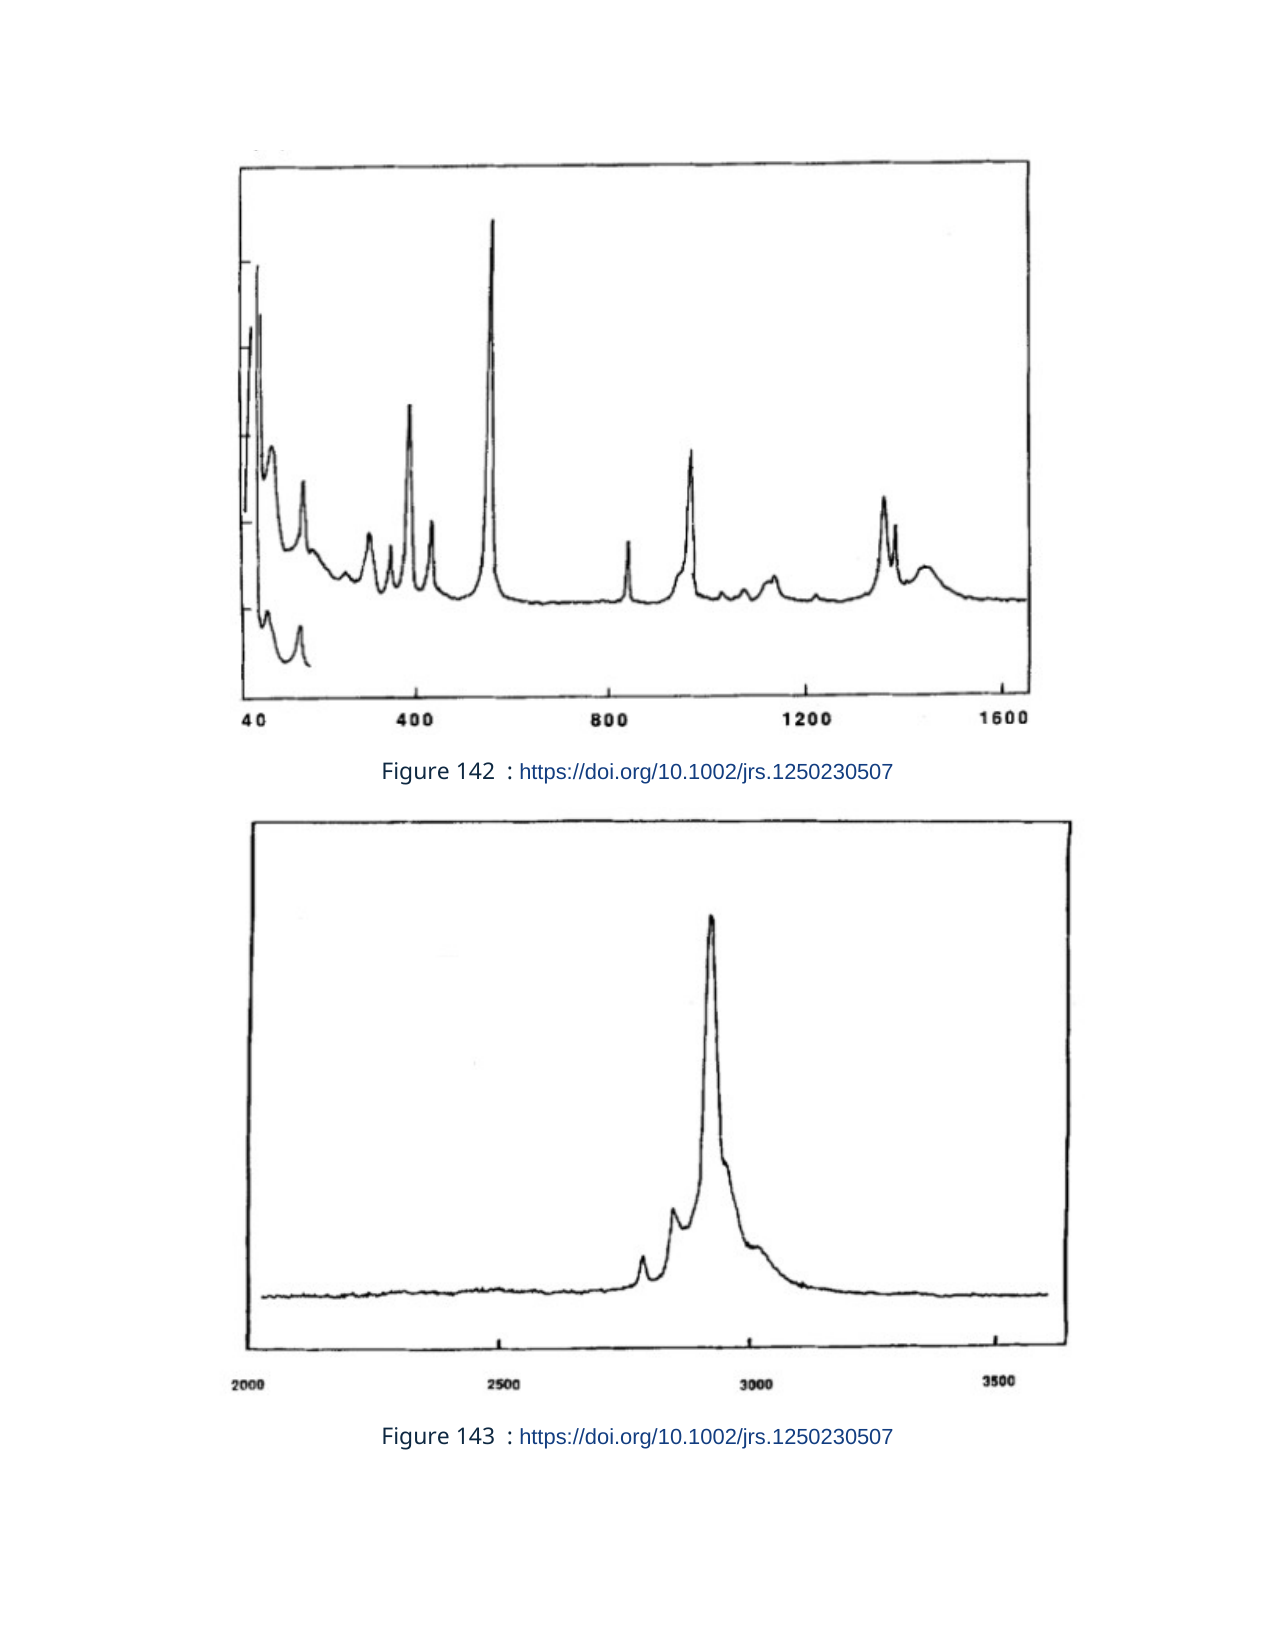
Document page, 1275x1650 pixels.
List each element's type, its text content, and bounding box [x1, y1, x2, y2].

picture [183, 807, 1092, 1400]
picture [229, 150, 1046, 735]
text Figure 143 : https://doi.org/10.1002/jrs.1250230507 [150, 1420, 1125, 1452]
text Figure 142 : https://doi.org/10.1002/jrs.1250230507 [150, 755, 1125, 786]
